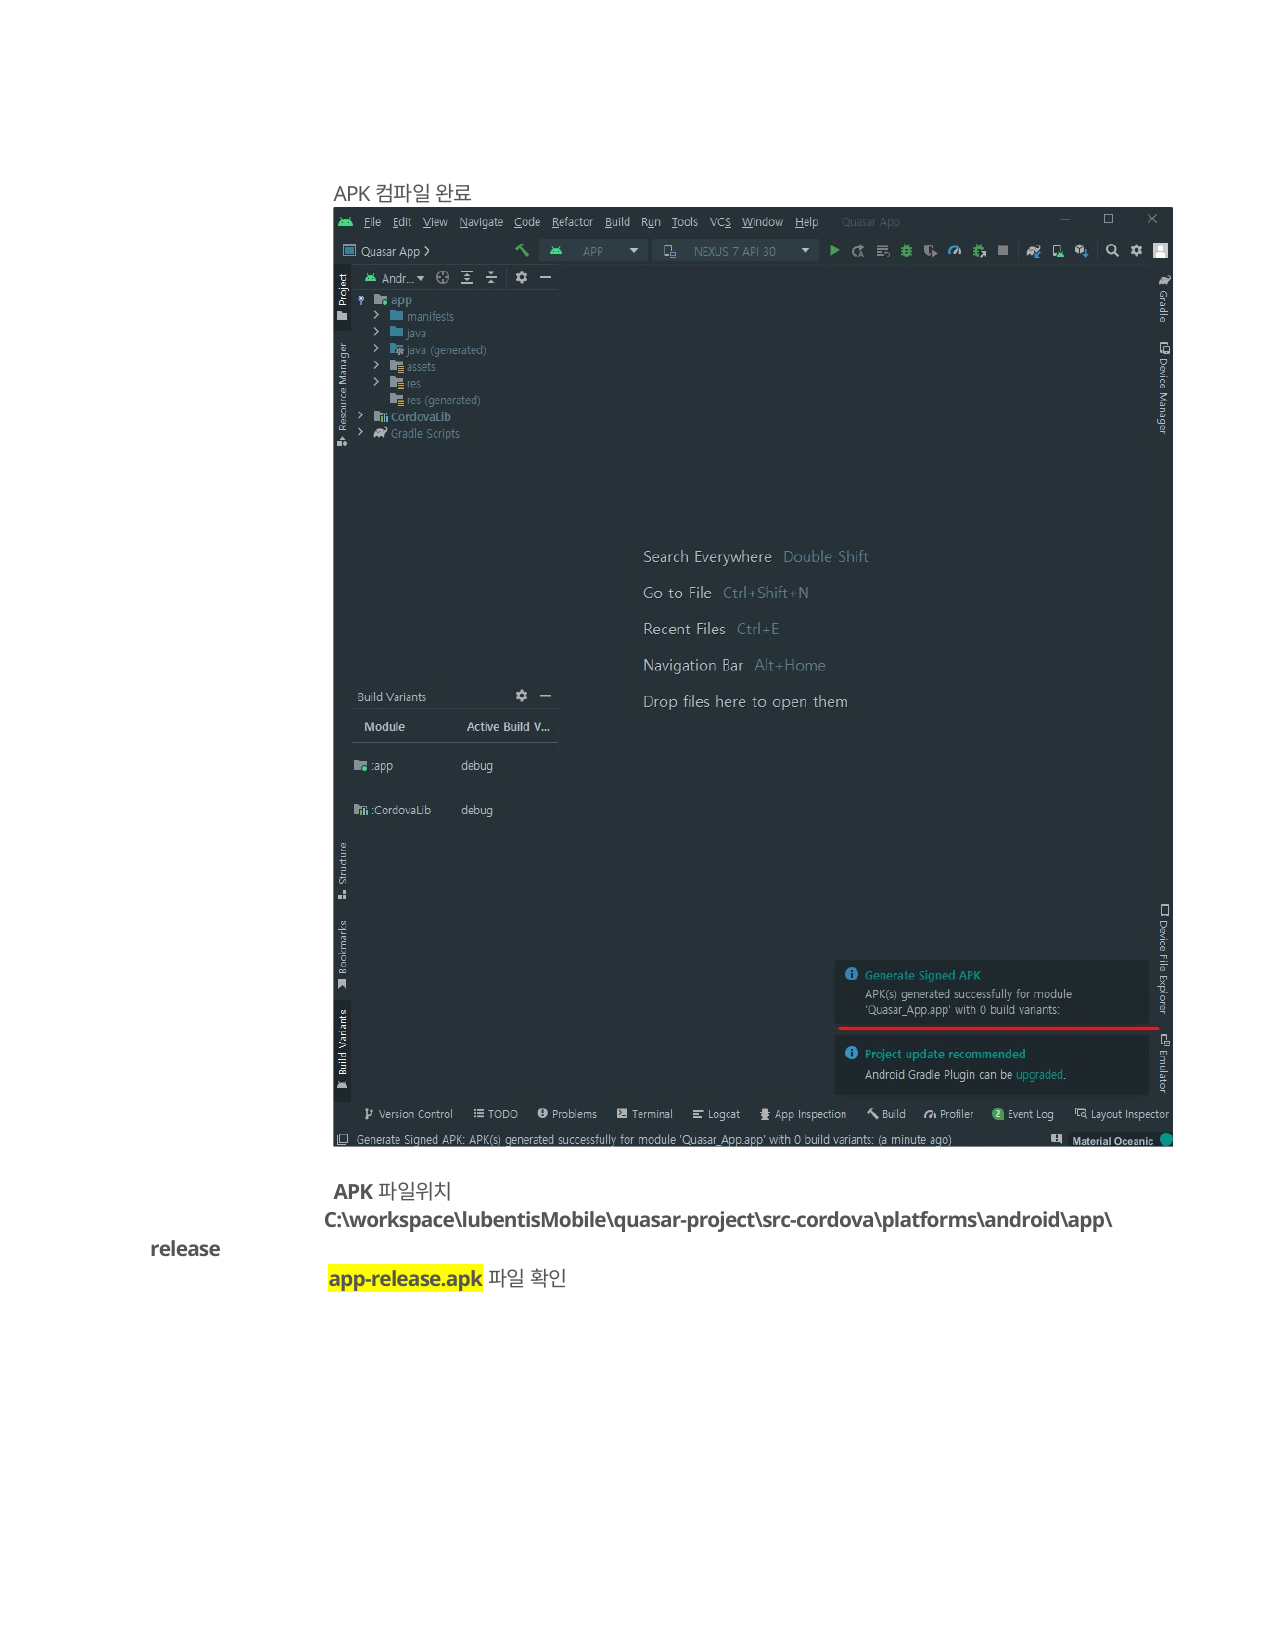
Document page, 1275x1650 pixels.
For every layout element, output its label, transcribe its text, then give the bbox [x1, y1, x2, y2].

text app-release.apk 파일 확인 [150, 1262, 1125, 1292]
text APK 파일위치 [333, 1175, 1125, 1205]
text C:\workspace\lubentisMobile\quasar-project\src-cordova\platforms\android\app\release [150, 1205, 1125, 1262]
text APK 컴파일 완료 [333, 177, 1125, 207]
picture [333, 207, 1275, 1147]
